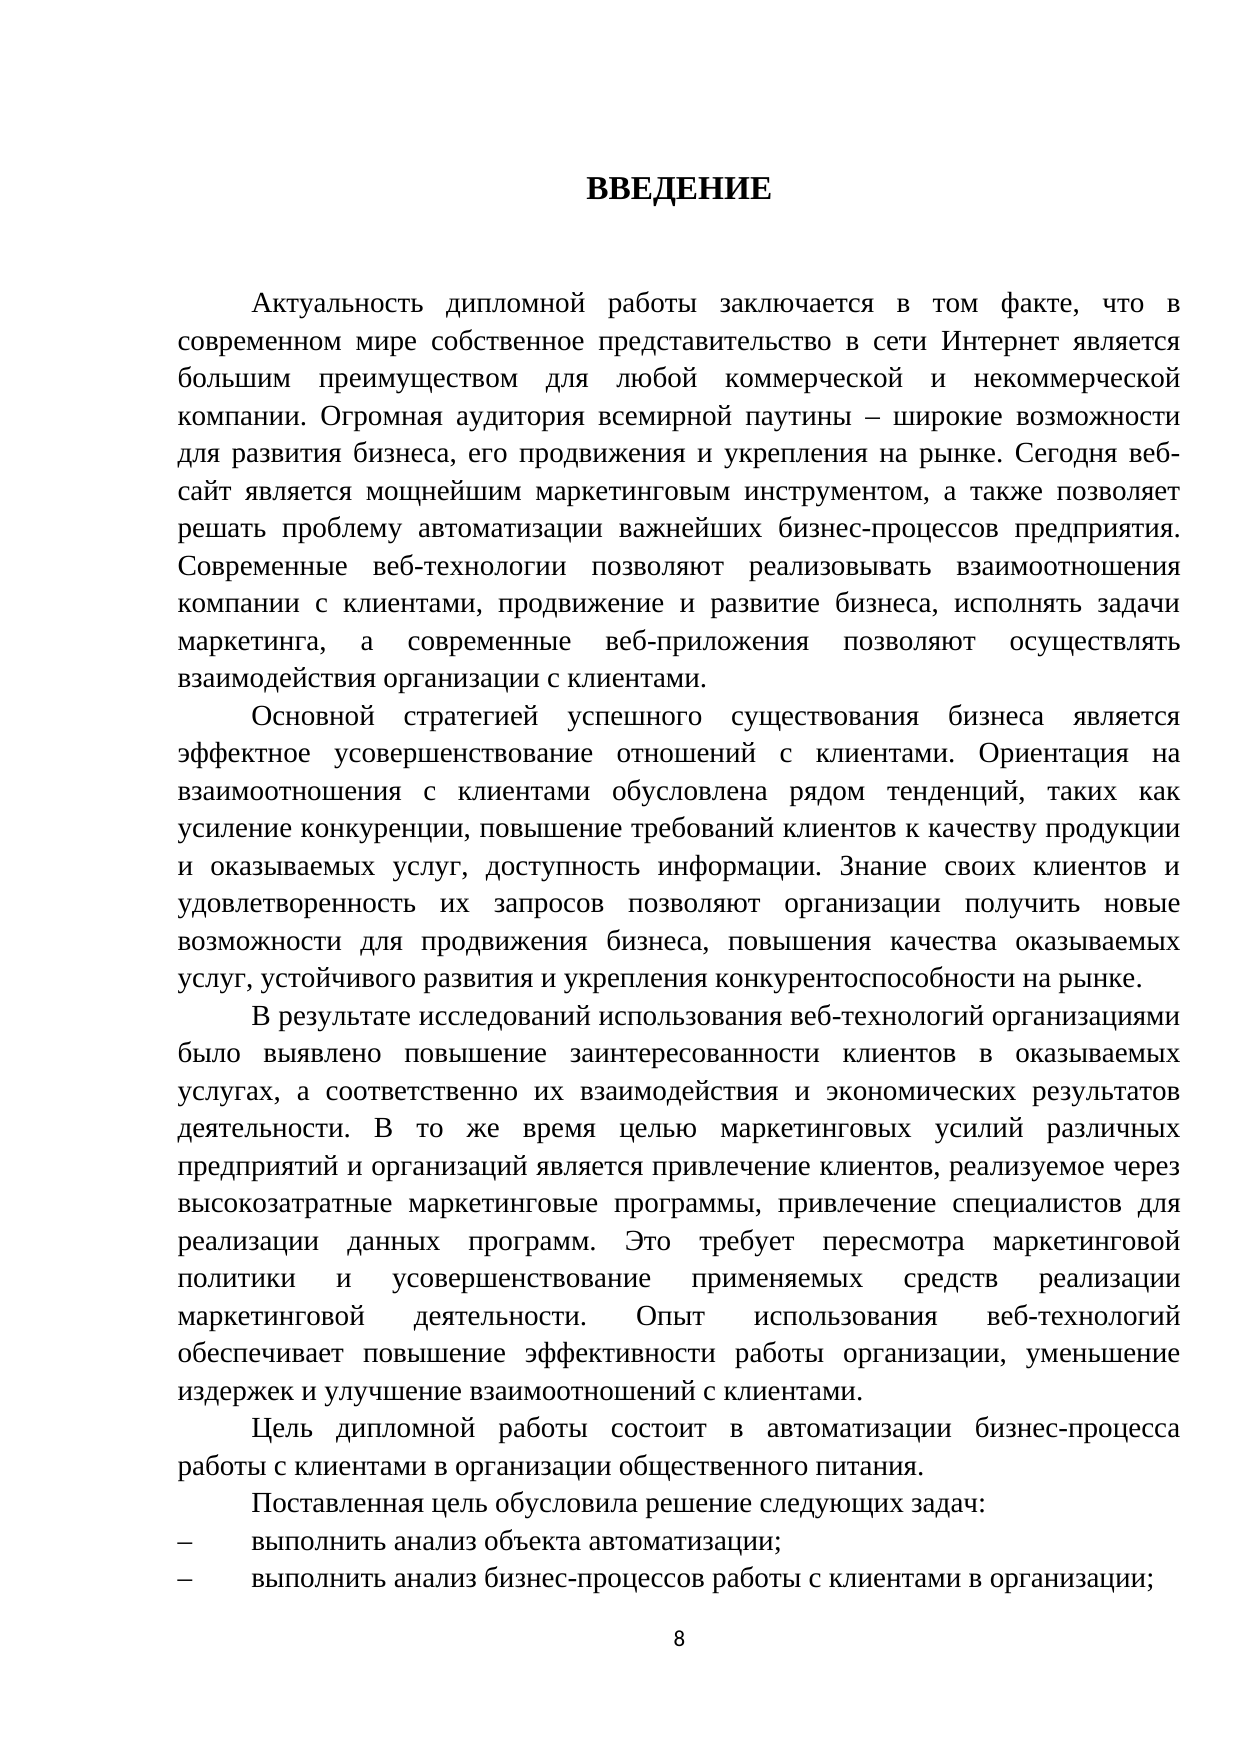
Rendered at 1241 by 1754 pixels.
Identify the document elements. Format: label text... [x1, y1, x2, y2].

text Основной стратегией успешного существования бизнеса является эффектное усовершенствование отношений с клиентами. Ориентация на взаимоотношения с клиентами обусловлена рядом тенденций, таких как усиление конкуренции, повышение требований клиентов к качеству продукции и оказываемых услуг, доступность информации. Знание своих клиентов и удовлетворенность их запросов позволяют организации получить новые возможности для продвижения бизнеса, повышения качества оказываемых услуг, устойчивого развития и укрепления конкурентоспособности на рынке. [177, 694, 1181, 994]
subtitle ВВЕДЕНИЕ [177, 168, 1181, 206]
list выполнить анализ бизнес-процессов работы с клиентами в организации; [177, 1556, 1181, 1594]
text В результате исследований использования веб-технологий организациями было выявлено повышение заинтересованности клиентов в оказываемых услугах, а соответственно их взаимодействия и экономических результатов деятельности. В то же время целью маркетинговых усилий различных предприятий и организаций является привлечение клиентов, реализуемое через высокозатратные маркетинговые программы, привлечение специалистов для реализации данных программ. Это требует пересмотра маркетинговой политики и усовершенствование применяемых средств реализации маркетинговой деятельности. Опыт использования веб-технологий обеспечивает повышение эффективности работы организации, уменьшение издержек и улучшение взаимоотношений с клиентами. [177, 994, 1181, 1406]
text Актуальность дипломной работы заключается в том факте, что в современном мире собственное представительство в сети Интернет является большим преимуществом для любой коммерческой и некоммерческой компании. Огромная аудитория всемирной паутины – широкие возможности для развития бизнеса, его продвижения и укрепления на рынке. Сегодня веб-сайт является мощнейшим маркетинговым инструментом, а также позволяет решать проблему автоматизации важнейших бизнес-процессов предприятия. Современные веб-технологии позволяют реализовывать взаимоотношения компании с клиентами, продвижение и развитие бизнеса, исполнять задачи маркетинга, а современные веб-приложения позволяют осуществлять взаимодействия организации с клиентами. [177, 281, 1181, 694]
text Поставленная цель обусловила решение следующих задач: [177, 1481, 1181, 1519]
list выполнить анализ объекта автоматизации; [177, 1519, 1181, 1556]
text Цель дипломной работы состоит в автоматизации бизнес-процесса работы с клиентами в организации общественного питания. [177, 1406, 1181, 1481]
